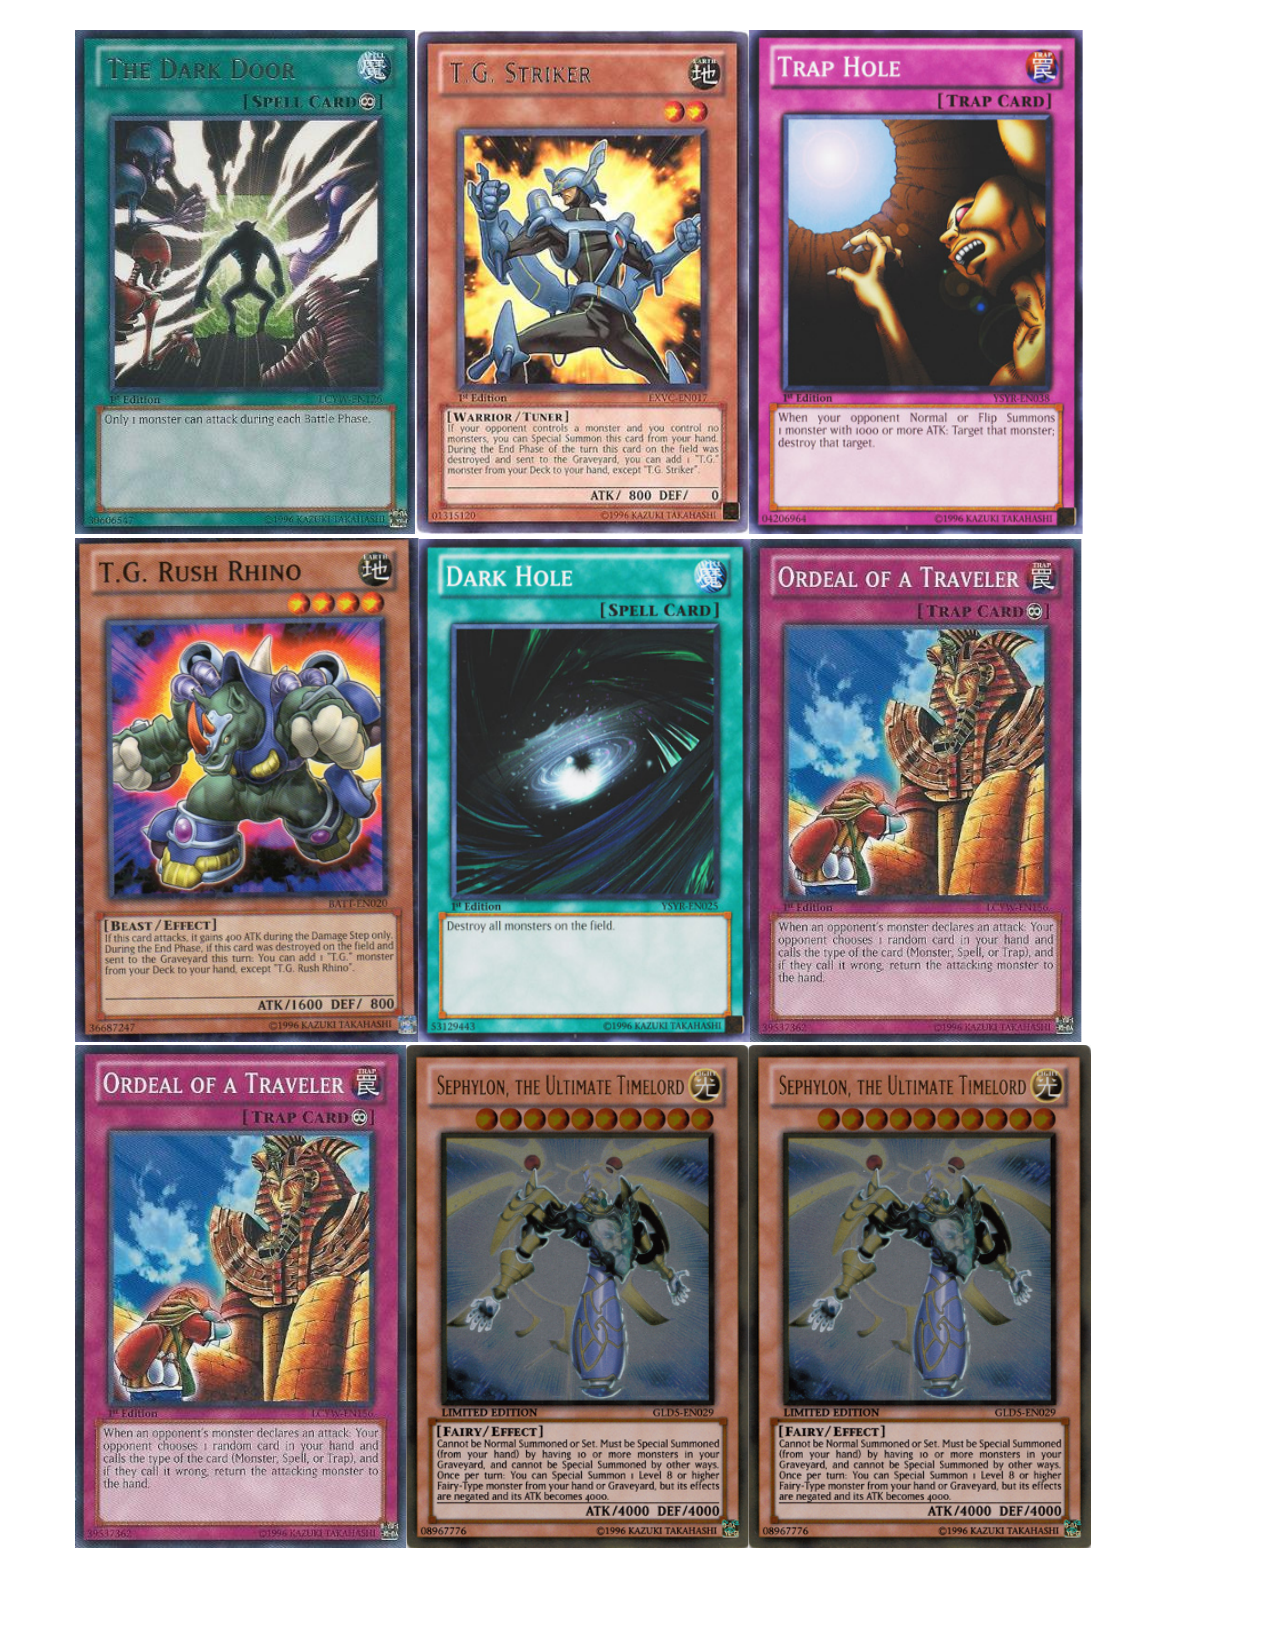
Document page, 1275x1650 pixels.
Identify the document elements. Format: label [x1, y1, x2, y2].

picture [75, 30, 1083, 534]
picture [75, 1045, 1091, 1548]
picture [75, 538, 1082, 1042]
